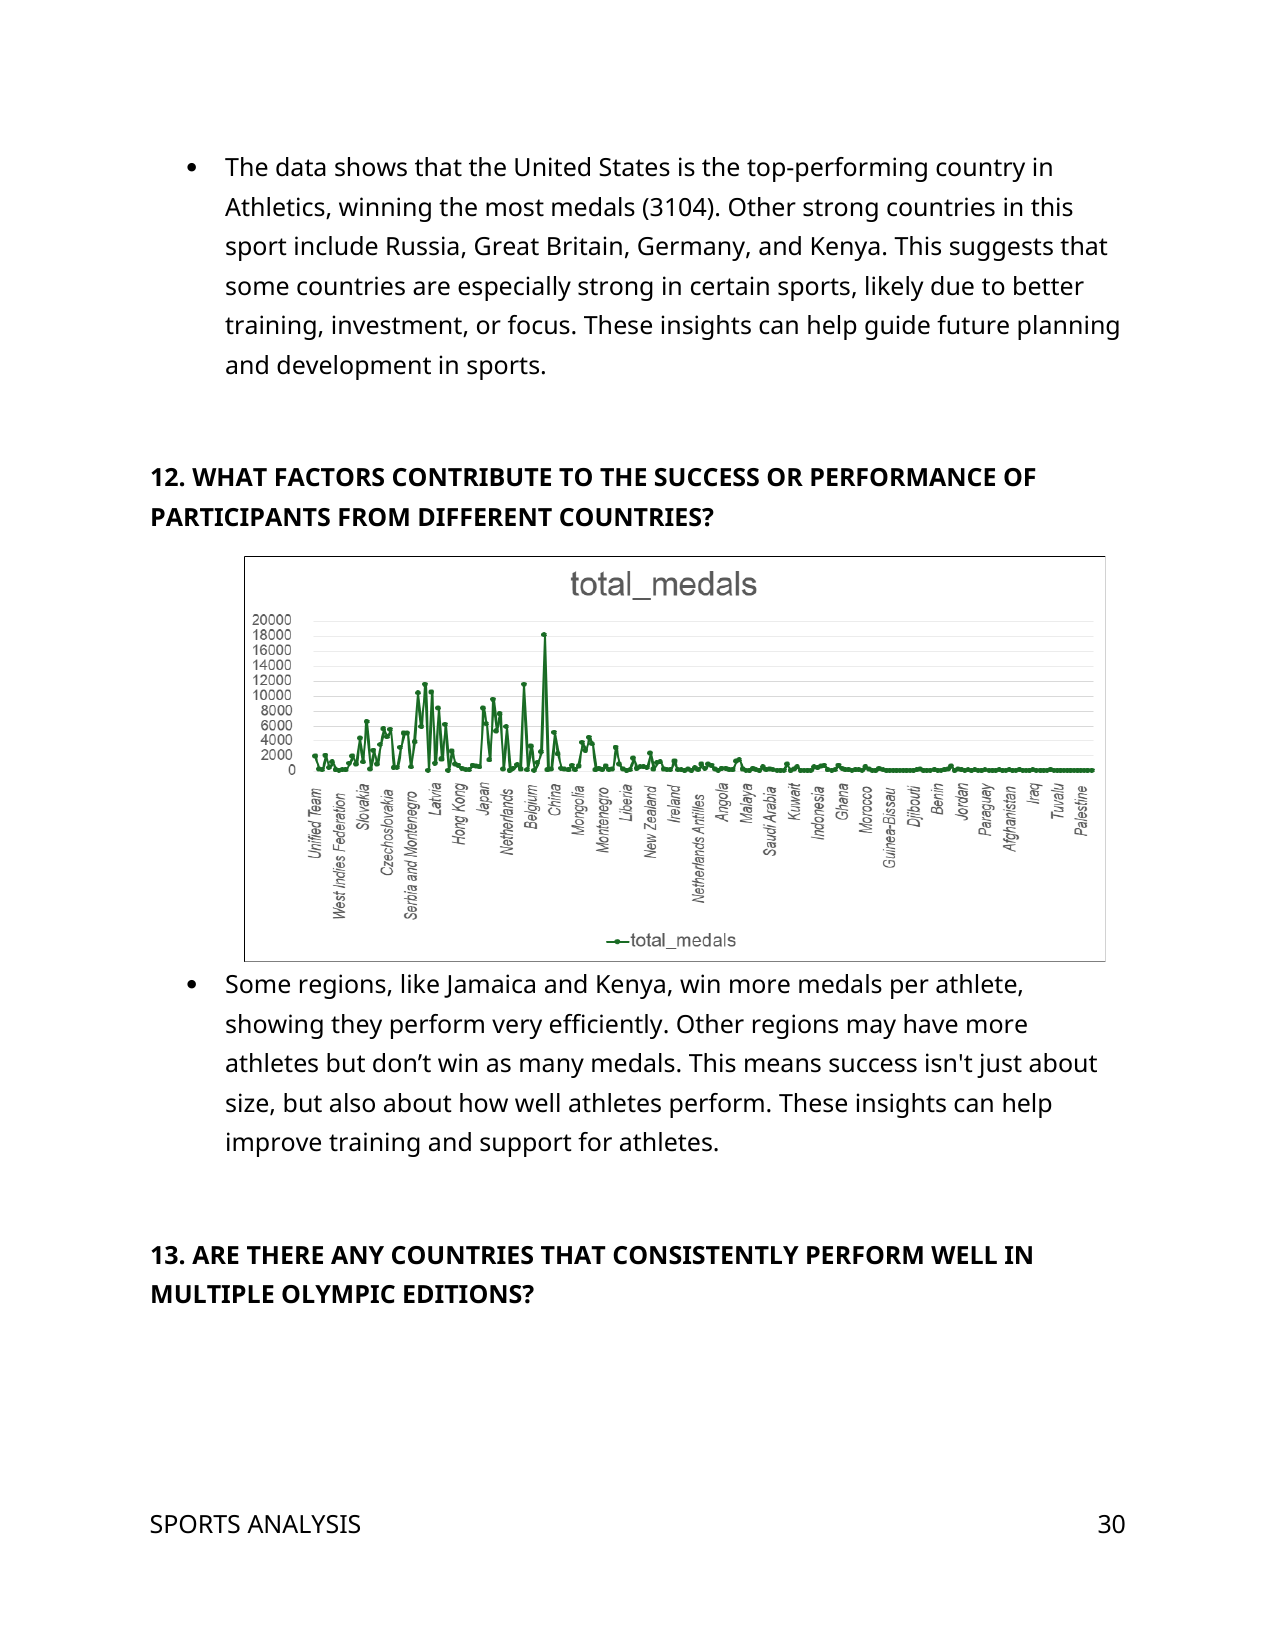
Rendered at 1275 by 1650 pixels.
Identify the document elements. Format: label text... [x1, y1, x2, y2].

text 12. What factors contribute to the success or performance of participants from different countries? [150, 460, 1125, 533]
text 13. Are there any countries that consistently perform well in multiple Olympic editions? [150, 1237, 1125, 1311]
list The data shows that the United States is the top-performing country in Athletics, winning the most medals (3104). Other strong countries in this sport include Russia, Great Britain, Germany, and Kenya. This suggests that some countries are especially strong in certain sports, likely due to better training, investment, or focus. These insights can help guide future planning and development in sports. [187, 150, 1125, 381]
list Some regions, like Jamaica and Kenya, win more medals per athlete, showing they perform very efficiently. Other regions may have more athletes but don’t win as many medals. This means success isn't just about size, but also about how well athletes perform. These insights can help improve training and support for athletes. [187, 967, 1125, 1159]
